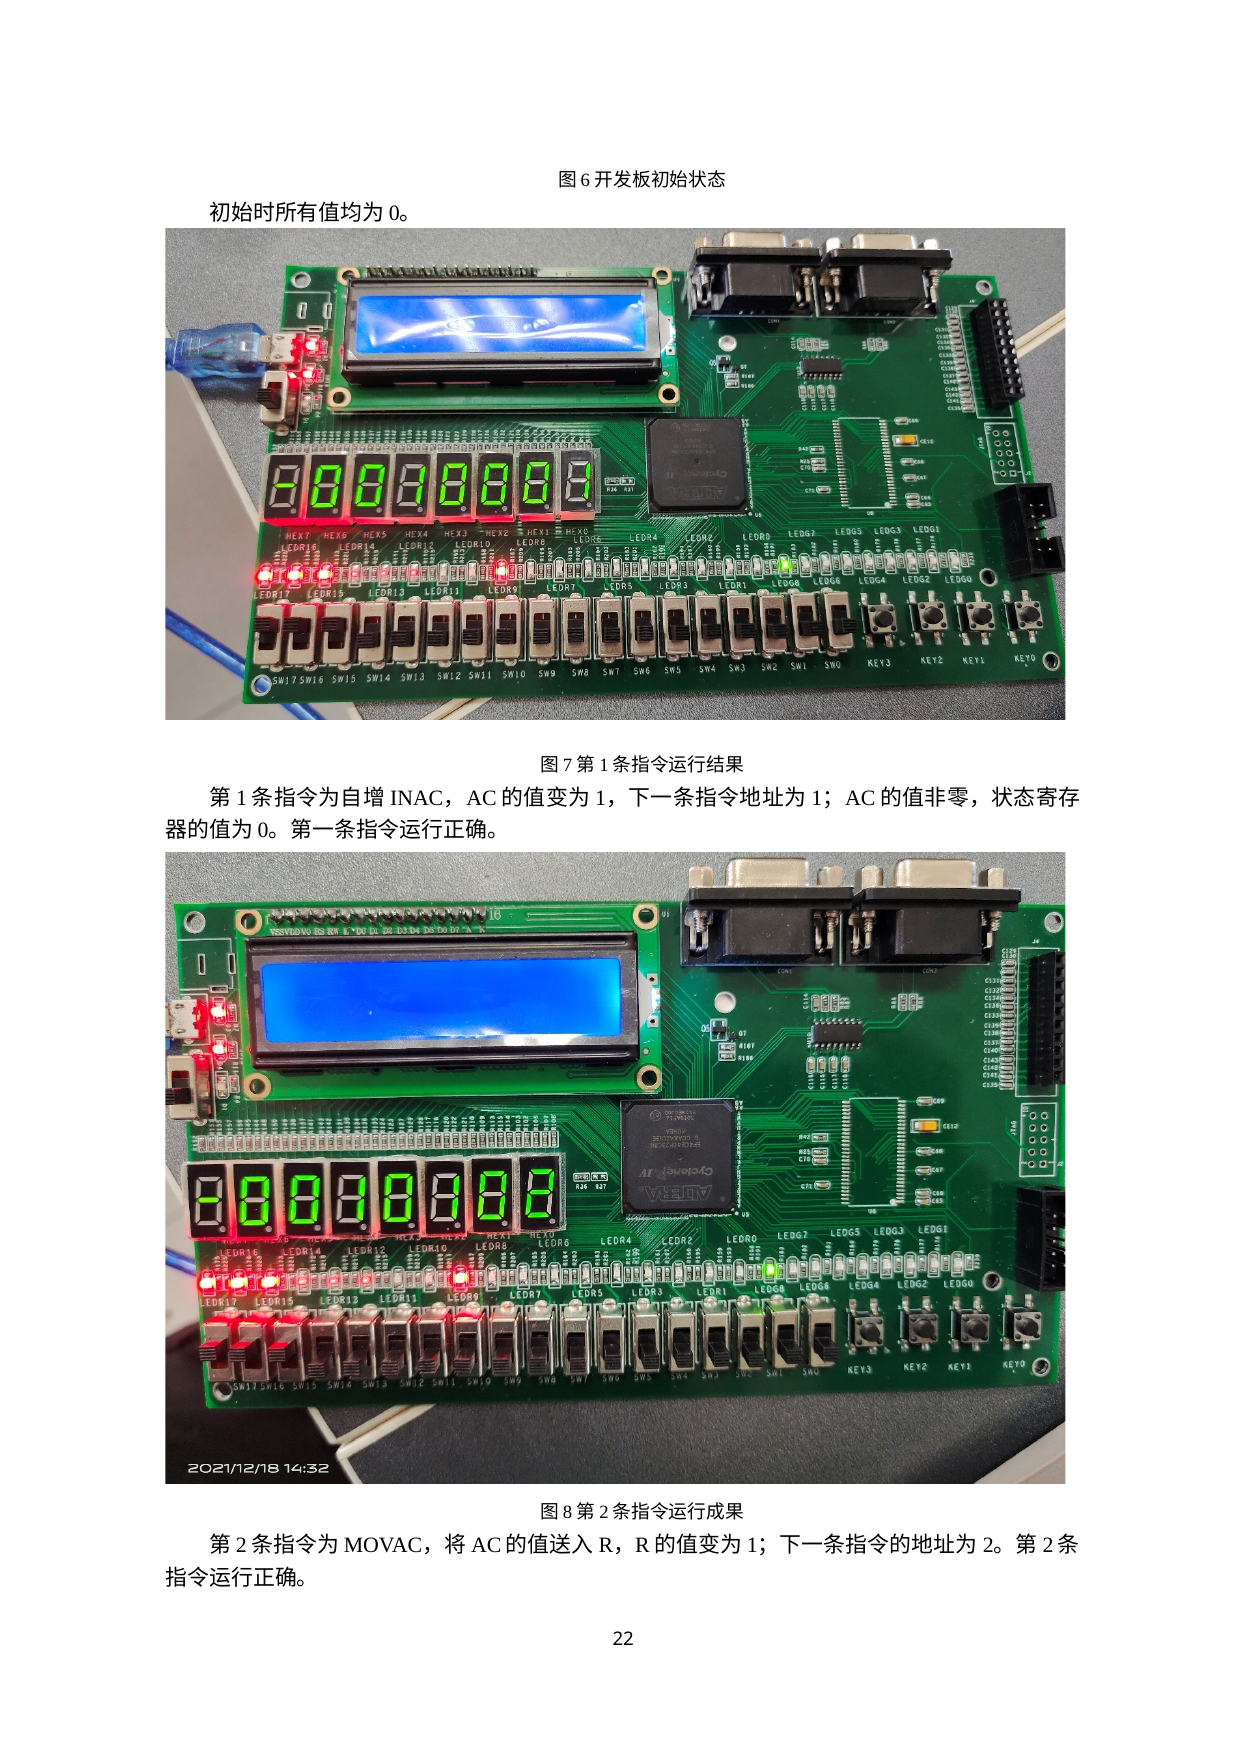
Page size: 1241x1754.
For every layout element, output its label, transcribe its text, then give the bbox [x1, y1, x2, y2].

picture [165, 852, 1066, 1484]
list 第2条指令为MOVAC，将AC的值送入R，R的值变为1；下一条指令的地址为2。第2条指令运行正确。 [165, 1527, 1081, 1592]
list 第1条指令为自增INAC，AC的值变为1，下一条指令地址为1；AC的值非零，状态寄存器的值为0。第一条指令运行正确。 [165, 779, 1081, 844]
list 初始时所有值均为0。 [165, 194, 1081, 227]
picture [165, 228, 1066, 720]
list 图6 开发板初始状态 [165, 162, 1081, 194]
